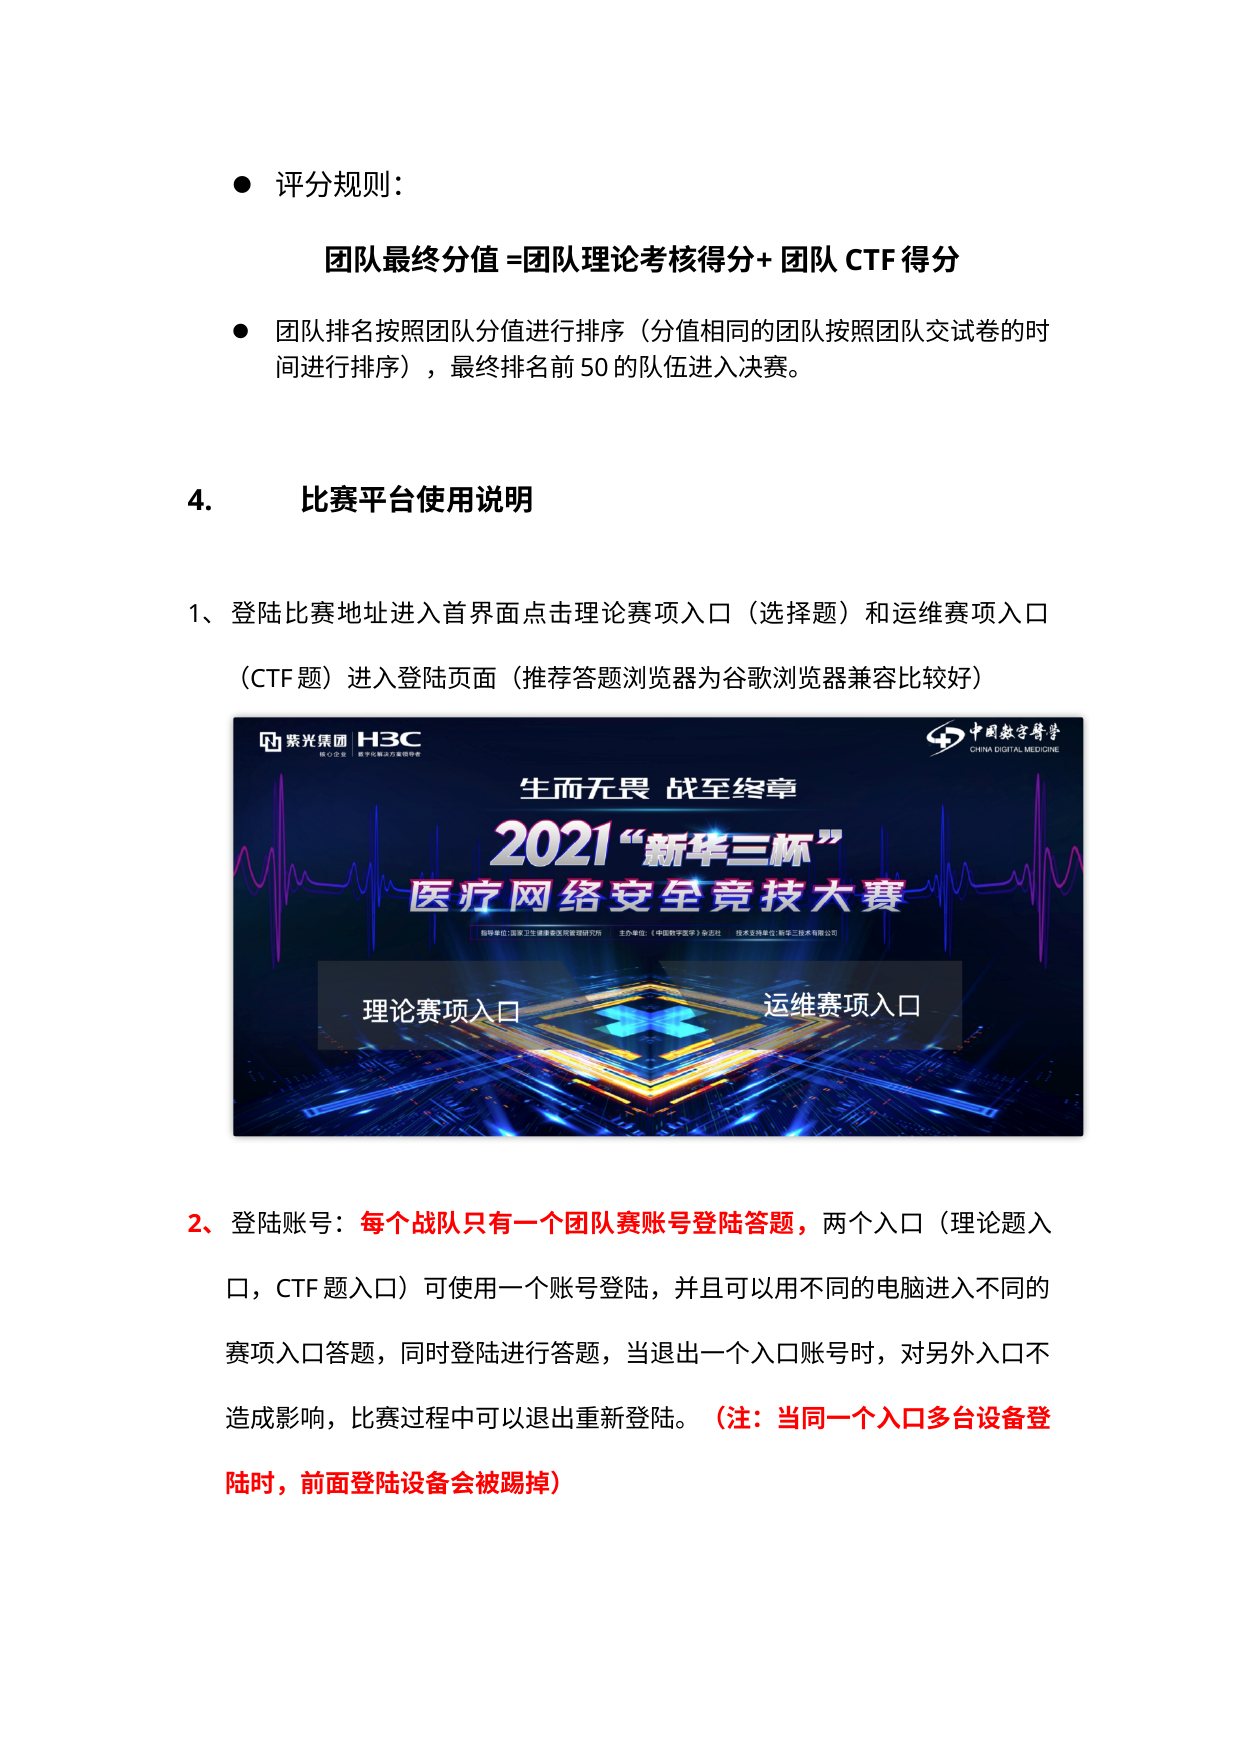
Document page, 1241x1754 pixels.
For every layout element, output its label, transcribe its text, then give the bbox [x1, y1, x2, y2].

subtitle 比赛平台使用说明 [187, 465, 1053, 530]
list 登陆比赛地址进入首界面点击理论赛项入口（选择题）和运维赛项入口（CTF题）进入登陆页面（推荐答题浏览器为谷歌浏览器兼容比较好） [187, 579, 1053, 709]
picture [225, 709, 1091, 1144]
list 登陆账号：每个战队只有一个团队赛账号登陆答题，两个入口（理论题入口，CTF题入口）可使用一个账号登陆，并且可以用不同的电脑进入不同的赛项入口答题，同时登陆进行答题，当退出一个入口账号时，对另外入口不造成影响，比赛过程中可以退出重新登陆。（注：当同一个入口多台设备登陆时，前面登陆设备会被踢掉） [187, 1189, 1053, 1514]
list 评分规则： [231, 162, 1053, 204]
text 团队最终分值 =团队理论考核得分+ 团队CTF得分 [187, 237, 1053, 279]
list 团队排名按照团队分值进行排序（分值相同的团队按照团队交试卷的时间进行排序），最终排名前50的队伍进入决赛。 [231, 312, 1053, 384]
